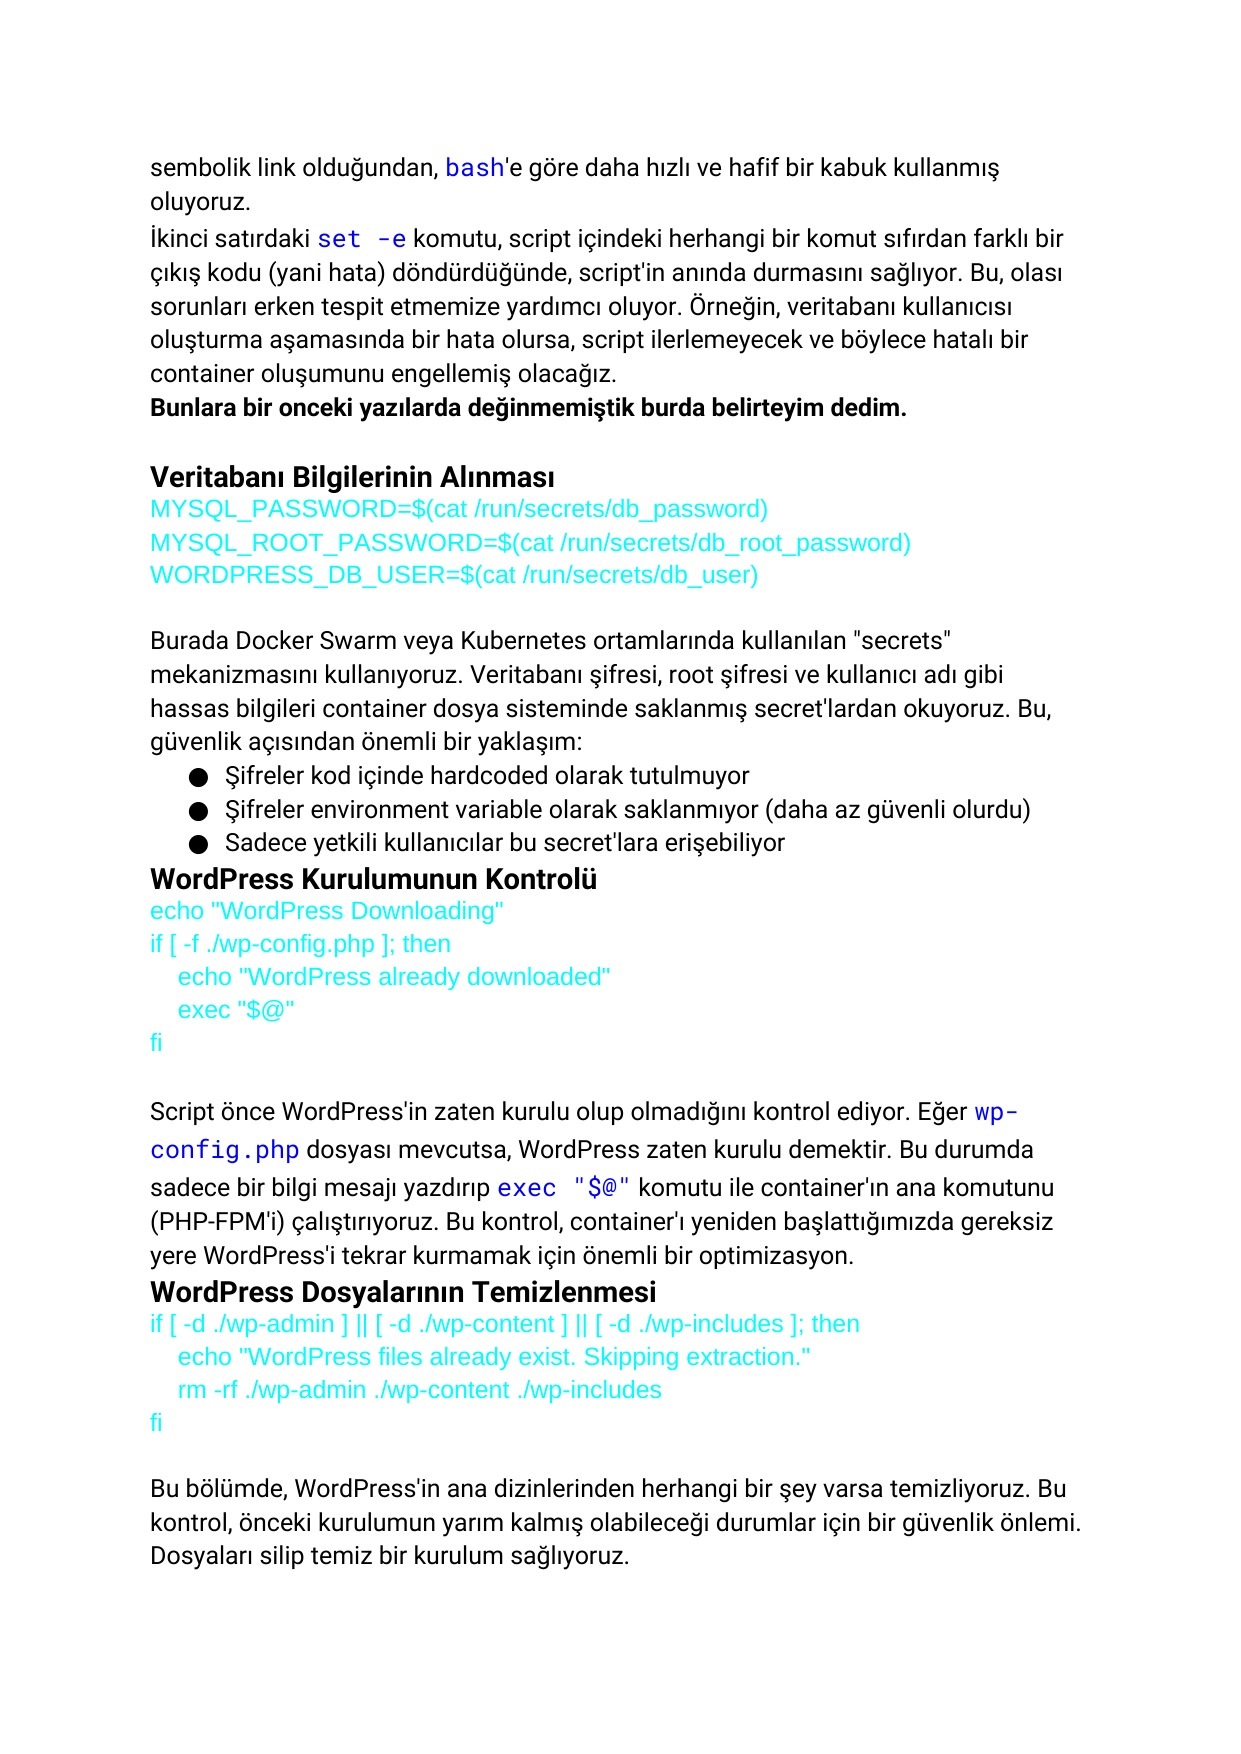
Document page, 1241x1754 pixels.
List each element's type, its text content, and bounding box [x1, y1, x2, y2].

list Sadece yetkili kullanıcılar bu secret'lara erişebiliyor [187, 828, 1090, 858]
text İkinci satırdaki set -e komutu, script içindeki herhangi bir komut sıfırdan farklı bir çıkış kodu (yani hata) döndürdüğünde, script'in anında durmasını sağlıyor. Bu, olası sorunları erken tespit etmemize yardımcı oluyor. Örneğin, veritabanı kullanıcısı oluşturma aşamasında bir hata olursa, script ilerlemeyecek ve böylece hatalı bir container oluşumunu engellemiş olacağız. [150, 221, 1090, 389]
text Bu bölümde, WordPress'in ana dizinlerinden herhangi bir şey varsa temizliyoruz. Bu kontrol, önceki kurulumun yarım kalmış olabileceği durumlar için bir güvenlik önlemi. Dosyaları silip temiz bir kurulum sağlıyoruz. [150, 1474, 1090, 1571]
text echo "WordPress Downloading" [150, 896, 1090, 925]
text exec "$@" [150, 995, 1090, 1024]
text echo "WordPress files already exist. Skipping extraction." [150, 1342, 1090, 1371]
text Script önce WordPress'in zaten kurulu olup olmadığını kontrol ediyor. Eğer wp-config.php dosyası mevcutsa, WordPress zaten kurulu demektir. Bu durumda sadece bir bilgi mesajı yazdırıp exec "$@" komutu ile container'ın ana komutunu (PHP-FPM'i) çalıştırıyoruz. Bu kontrol, container'ı yeniden başlattığımızda gereksiz yere WordPress'i tekrar kurmamak için önemli bir optimizasyon. [150, 1094, 1090, 1271]
text WORDPRESS_DB_USER=$(cat /run/secrets/db_user) [150, 561, 1090, 589]
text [150, 150, 1090, 217]
text Burada Docker Swarm veya Kubernetes ortamlarında kullanılan "secrets" mekanizmasını kullanıyoruz. Veritabanı şifresi, root şifresi ve kullanıcı adı gibi hassas bilgileri container dosya sisteminde saklanmış secret'lardan okuyoruz. Bu, güvenlik açısından önemli bir yaklaşım: [150, 627, 1090, 757]
subtitle WordPress Dosyalarının Temizlenmesi [150, 1275, 1090, 1309]
text rm -rf ./wp-admin ./wp-content ./wp-includes [150, 1375, 1090, 1404]
text fi [150, 1408, 1090, 1437]
subtitle Veritabanı Bilgilerinin Alınması [150, 460, 1090, 494]
subtitle WordPress Kurulumunun Kontrolü [150, 862, 1090, 896]
text if [ -f ./wp-config.php ]; then [150, 929, 1090, 958]
text MYSQL_ROOT_PASSWORD=$(cat /run/secrets/db_root_password) [150, 527, 1090, 556]
list Şifreler environment variable olarak saklanmıyor (daha az güvenli olurdu) [187, 795, 1090, 824]
list Şifreler kod içinde hardcoded olarak tutulmuyor [187, 761, 1090, 790]
text echo "WordPress already downloaded" [150, 962, 1090, 991]
text MYSQL_PASSWORD=$(cat /run/secrets/db_password) [150, 494, 1090, 523]
text if [ -d ./wp-admin ] || [ -d ./wp-content ] || [ -d ./wp-includes ]; then [150, 1309, 1090, 1338]
text Bunlara bir onceki yazılarda değinmemiştik burda belirteyim dedim. [150, 393, 1090, 422]
text fi [150, 1028, 1090, 1057]
